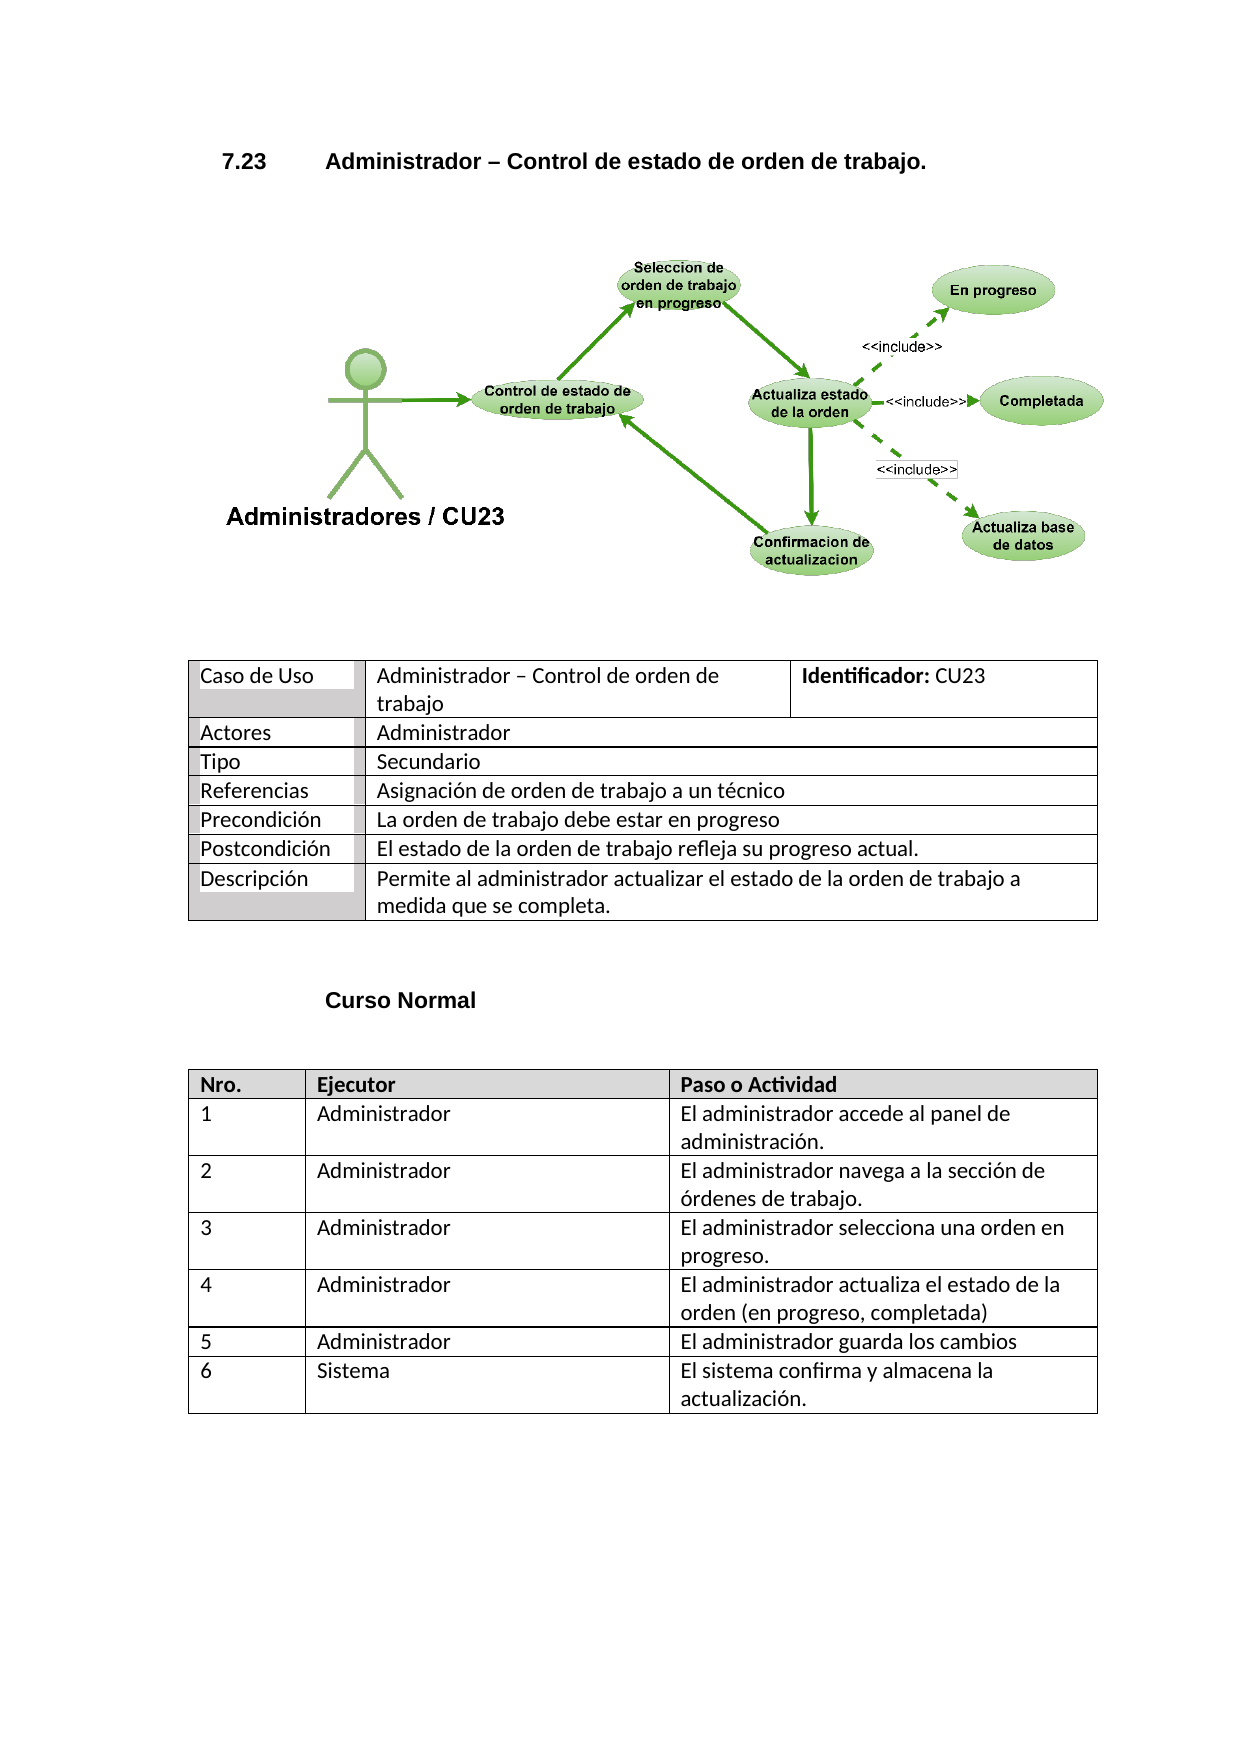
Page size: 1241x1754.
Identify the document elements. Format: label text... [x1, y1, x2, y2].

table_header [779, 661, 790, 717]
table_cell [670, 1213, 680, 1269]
list Administrador – Control de estado de orden de trabajo. [222, 148, 1063, 174]
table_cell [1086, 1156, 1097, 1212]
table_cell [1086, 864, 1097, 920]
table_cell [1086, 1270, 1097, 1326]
table_cell Descripción [189, 864, 365, 920]
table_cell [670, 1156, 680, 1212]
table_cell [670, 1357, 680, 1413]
table_cell Sistema [306, 1357, 669, 1413]
table_cell 2 [189, 1156, 305, 1212]
table_header Nro. [189, 1070, 305, 1098]
table_cell Administrador [306, 1099, 669, 1155]
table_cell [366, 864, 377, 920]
table_header Caso de Uso [189, 661, 365, 717]
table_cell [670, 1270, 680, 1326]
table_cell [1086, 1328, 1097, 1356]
table_cell 1 [189, 1099, 305, 1155]
table_cell Administrador [306, 1213, 669, 1269]
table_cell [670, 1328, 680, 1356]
table_cell Administrador [306, 1270, 669, 1326]
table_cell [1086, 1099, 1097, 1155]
table_header Paso o Actividad [670, 1070, 1097, 1098]
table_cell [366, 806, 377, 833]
table_cell 6 [189, 1357, 305, 1413]
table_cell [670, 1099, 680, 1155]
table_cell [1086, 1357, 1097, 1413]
text Curso Normal [325, 987, 1063, 1013]
table_cell 4 [189, 1270, 305, 1326]
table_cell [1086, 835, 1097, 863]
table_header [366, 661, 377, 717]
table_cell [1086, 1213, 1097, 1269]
table_cell Administrador [306, 1156, 669, 1212]
table_header Ejecutor [306, 1070, 669, 1098]
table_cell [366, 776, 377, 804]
table_cell 3 [189, 1213, 305, 1269]
table_header Identificador: CU23 [791, 661, 1097, 717]
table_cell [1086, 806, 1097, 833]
picture [221, 253, 1108, 580]
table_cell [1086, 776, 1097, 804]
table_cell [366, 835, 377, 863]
